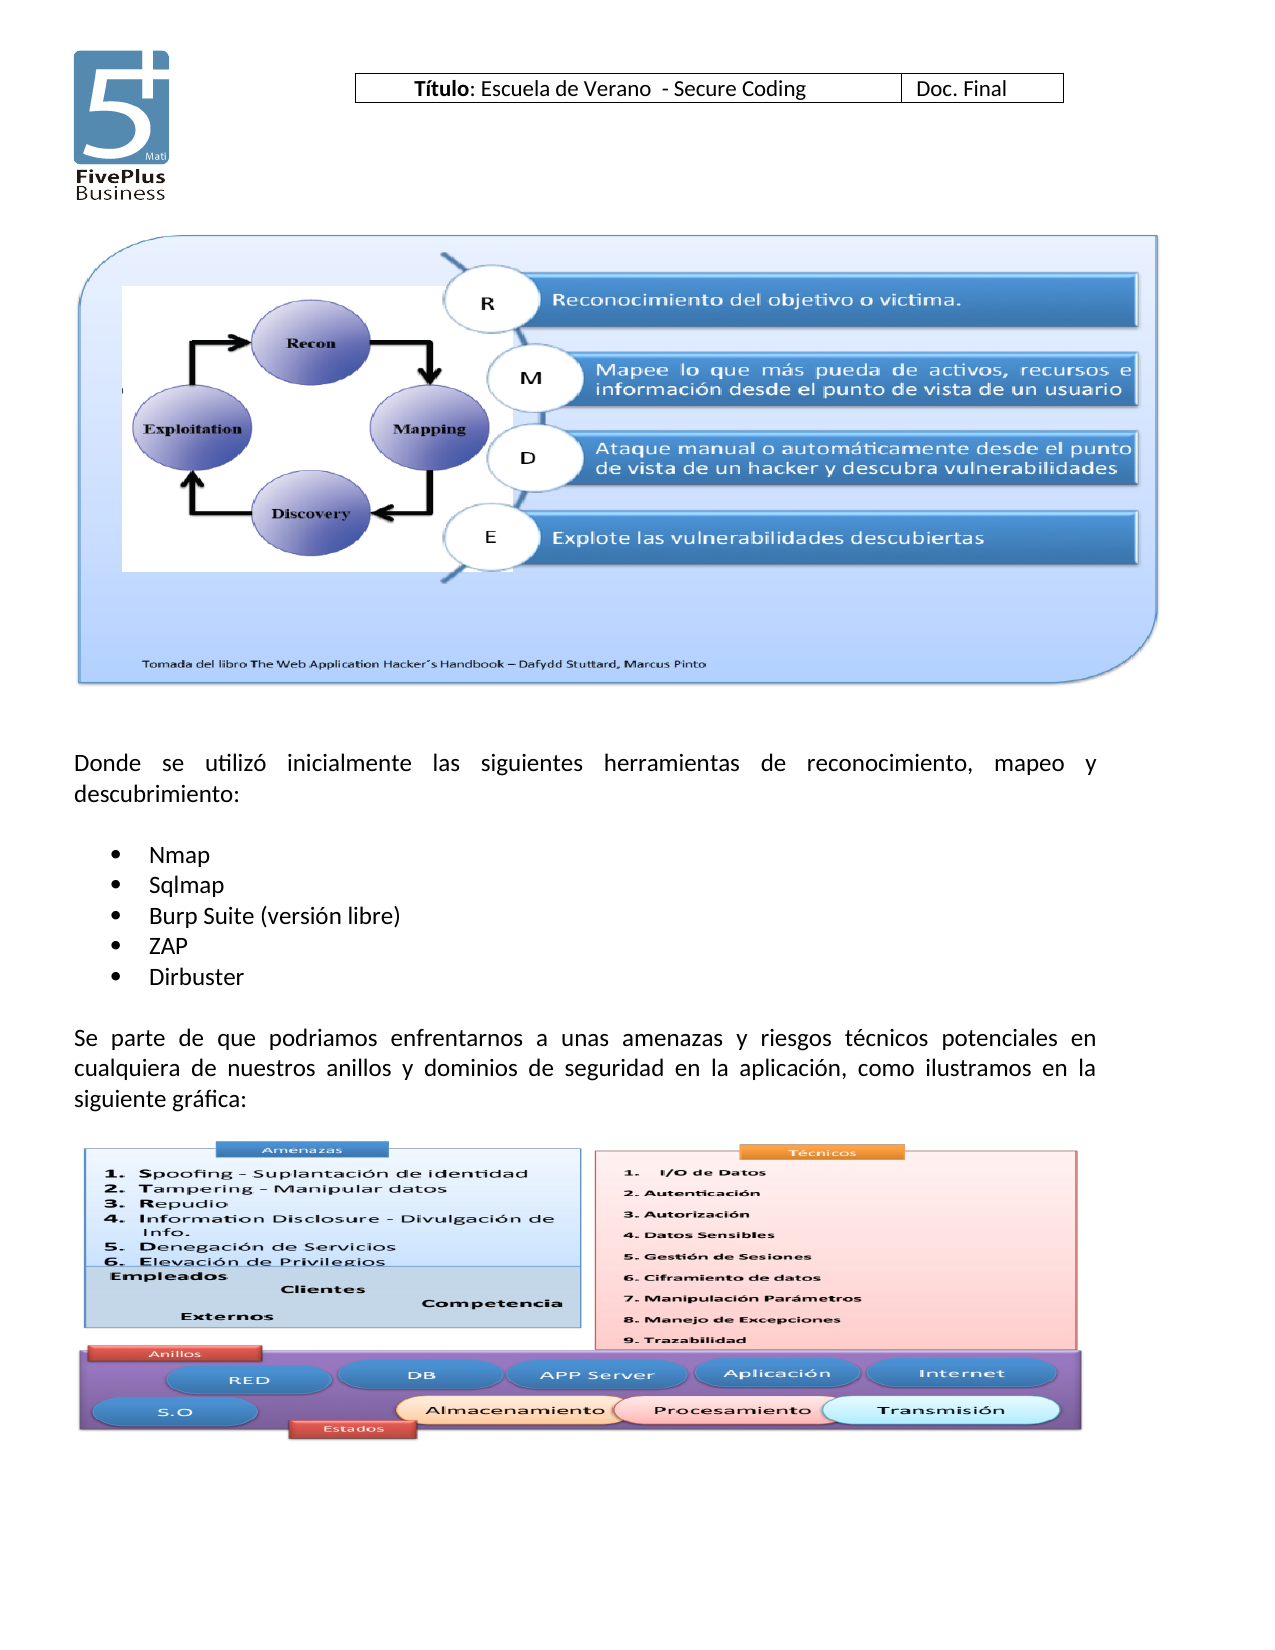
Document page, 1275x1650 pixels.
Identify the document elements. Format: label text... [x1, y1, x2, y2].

text Se parte de que podriamos enfrentarnos a unas amenazas y riesgos técnicos potenciales en cualquiera de nuestros anillos y dominios de seguridad en la aplicación, como ilustramos en la siguiente gráfica: [74, 1022, 1098, 1114]
list Dirbuster [111, 961, 1098, 992]
list ZAP [111, 931, 1098, 961]
picture [73, 44, 173, 205]
list Sqlmap [111, 869, 1098, 900]
text Donde se utilizó inicialmente las siguientes herramientas de reconocimiento, mapeo y descubrimiento: [74, 747, 1098, 808]
list Nmap [111, 839, 1098, 869]
list Burp Suite (versión libre) [111, 900, 1098, 931]
